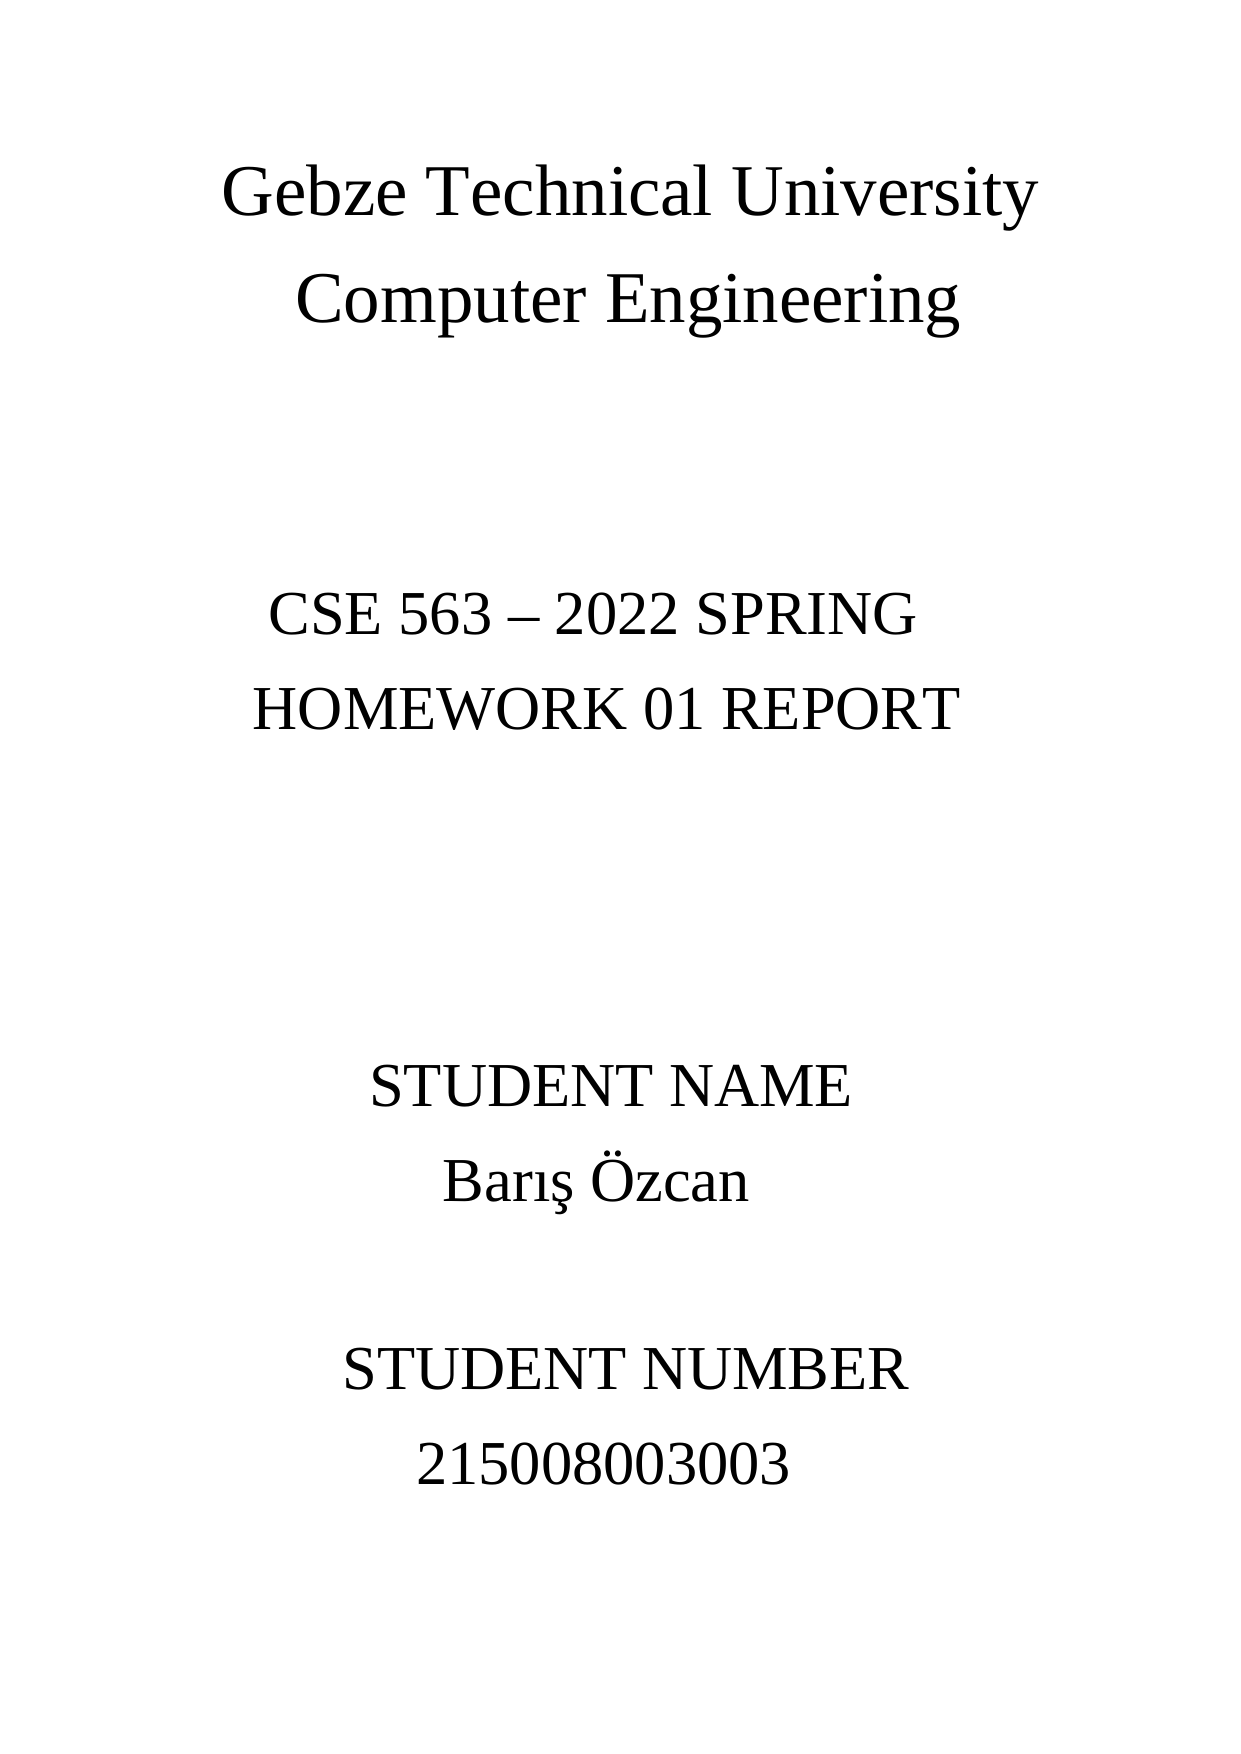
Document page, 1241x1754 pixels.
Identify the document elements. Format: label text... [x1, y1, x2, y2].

text STUDENT NAME [295, 1048, 1093, 1120]
text Computer Engineering [221, 255, 1093, 339]
text STUDENT NUMBER [295, 1331, 1093, 1403]
text 215008003003 [295, 1426, 1093, 1498]
text Gebze Technical University [221, 148, 1093, 231]
text CSE 563 – 2022 SPRING [148, 576, 1093, 648]
text HOMEWORK 01 REPORT [148, 671, 1093, 743]
text Barış Özcan [295, 1143, 1093, 1214]
